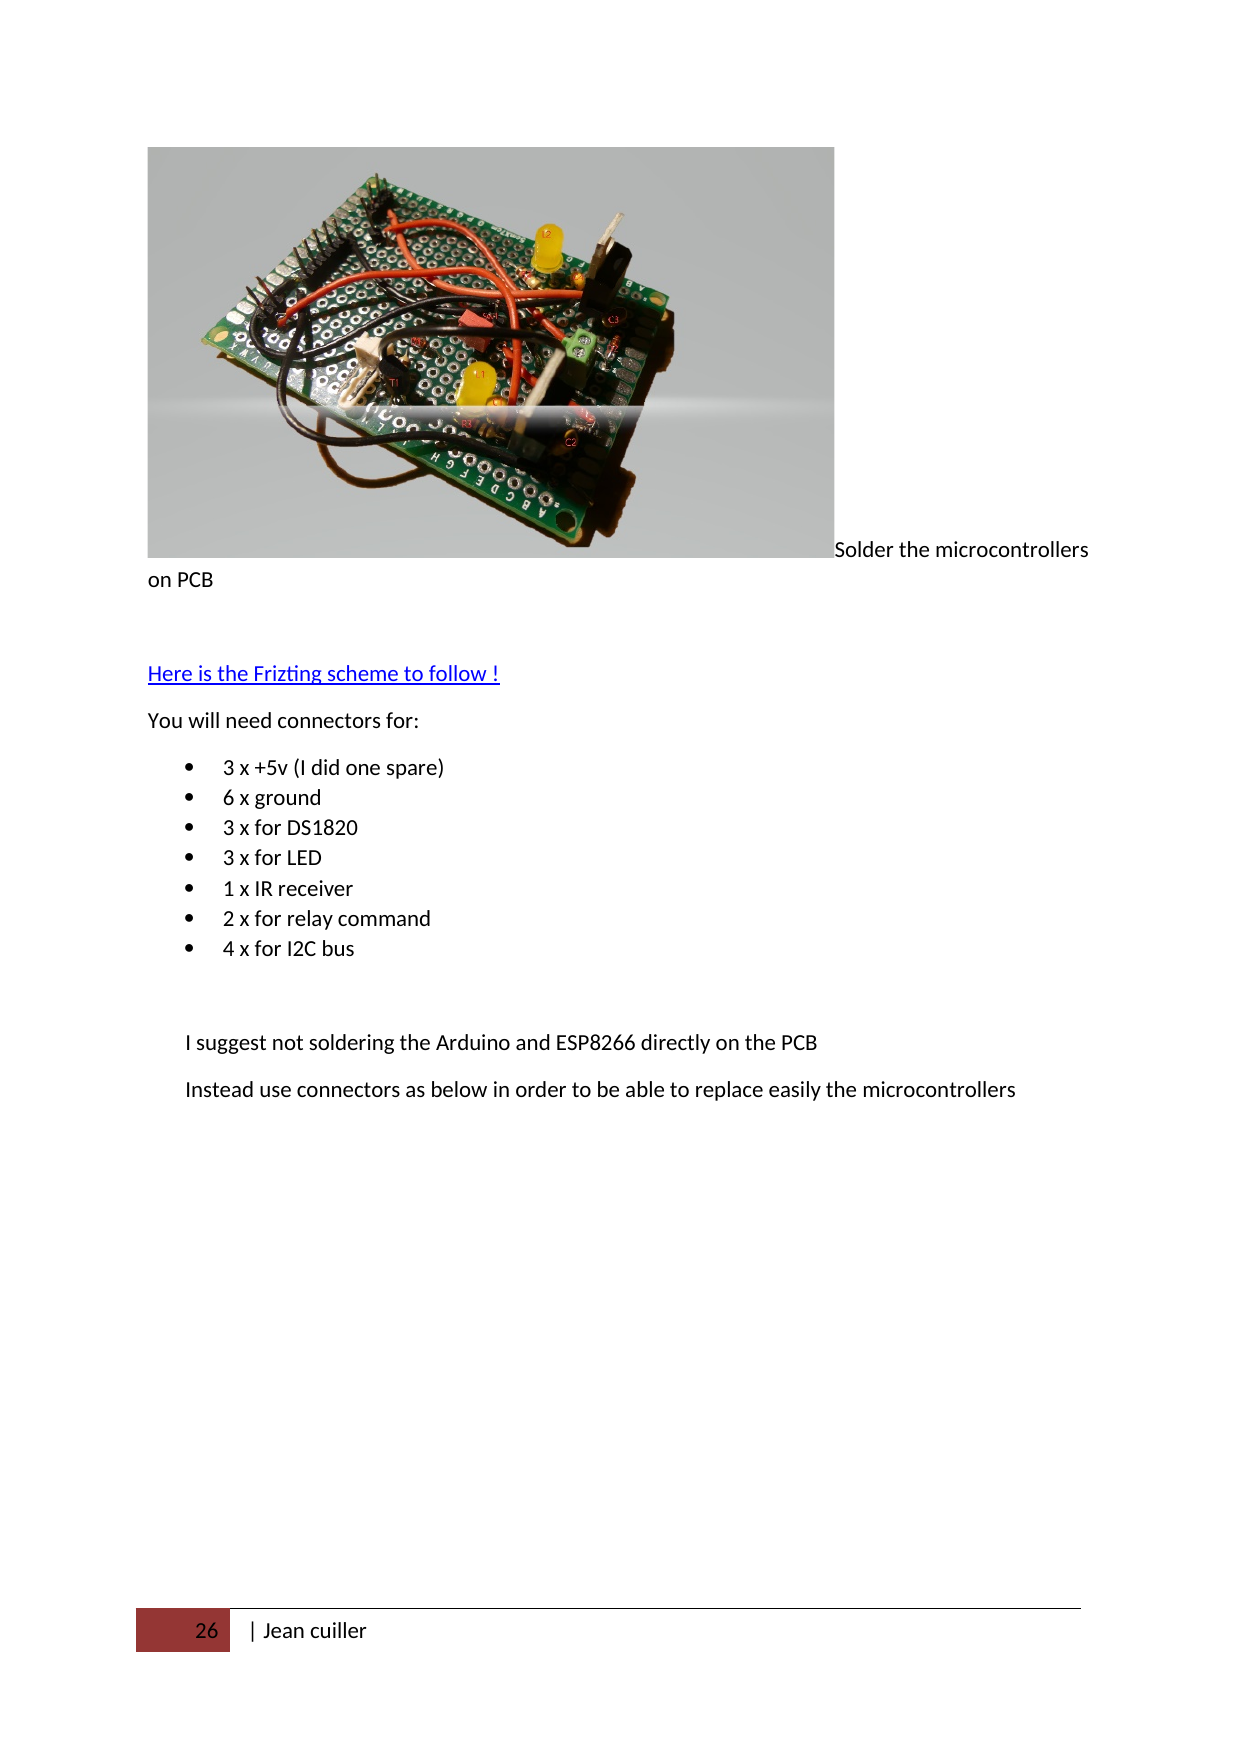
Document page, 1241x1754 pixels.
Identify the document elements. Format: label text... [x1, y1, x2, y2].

list 3 x for DS1820 [185, 813, 1093, 841]
text You will need connectors for: [148, 706, 1093, 734]
picture [147, 147, 835, 558]
list 1 x IR receiver [185, 874, 1093, 902]
list 6 x ground [185, 783, 1093, 811]
list 3 x for LED [185, 843, 1093, 871]
text Instead use connectors as below in order to be able to replace easily the microcontrollers [185, 1075, 1093, 1103]
list 4 x for I2C bus [185, 934, 1093, 962]
text Here is the Frizting scheme to follow ! [148, 659, 1093, 687]
text I suggest not soldering the Arduino and ESP8266 directly on the PCB [185, 1028, 1093, 1056]
list 2 x for relay command [185, 904, 1093, 932]
list 3 x +5v (I did one spare) [185, 753, 1093, 781]
